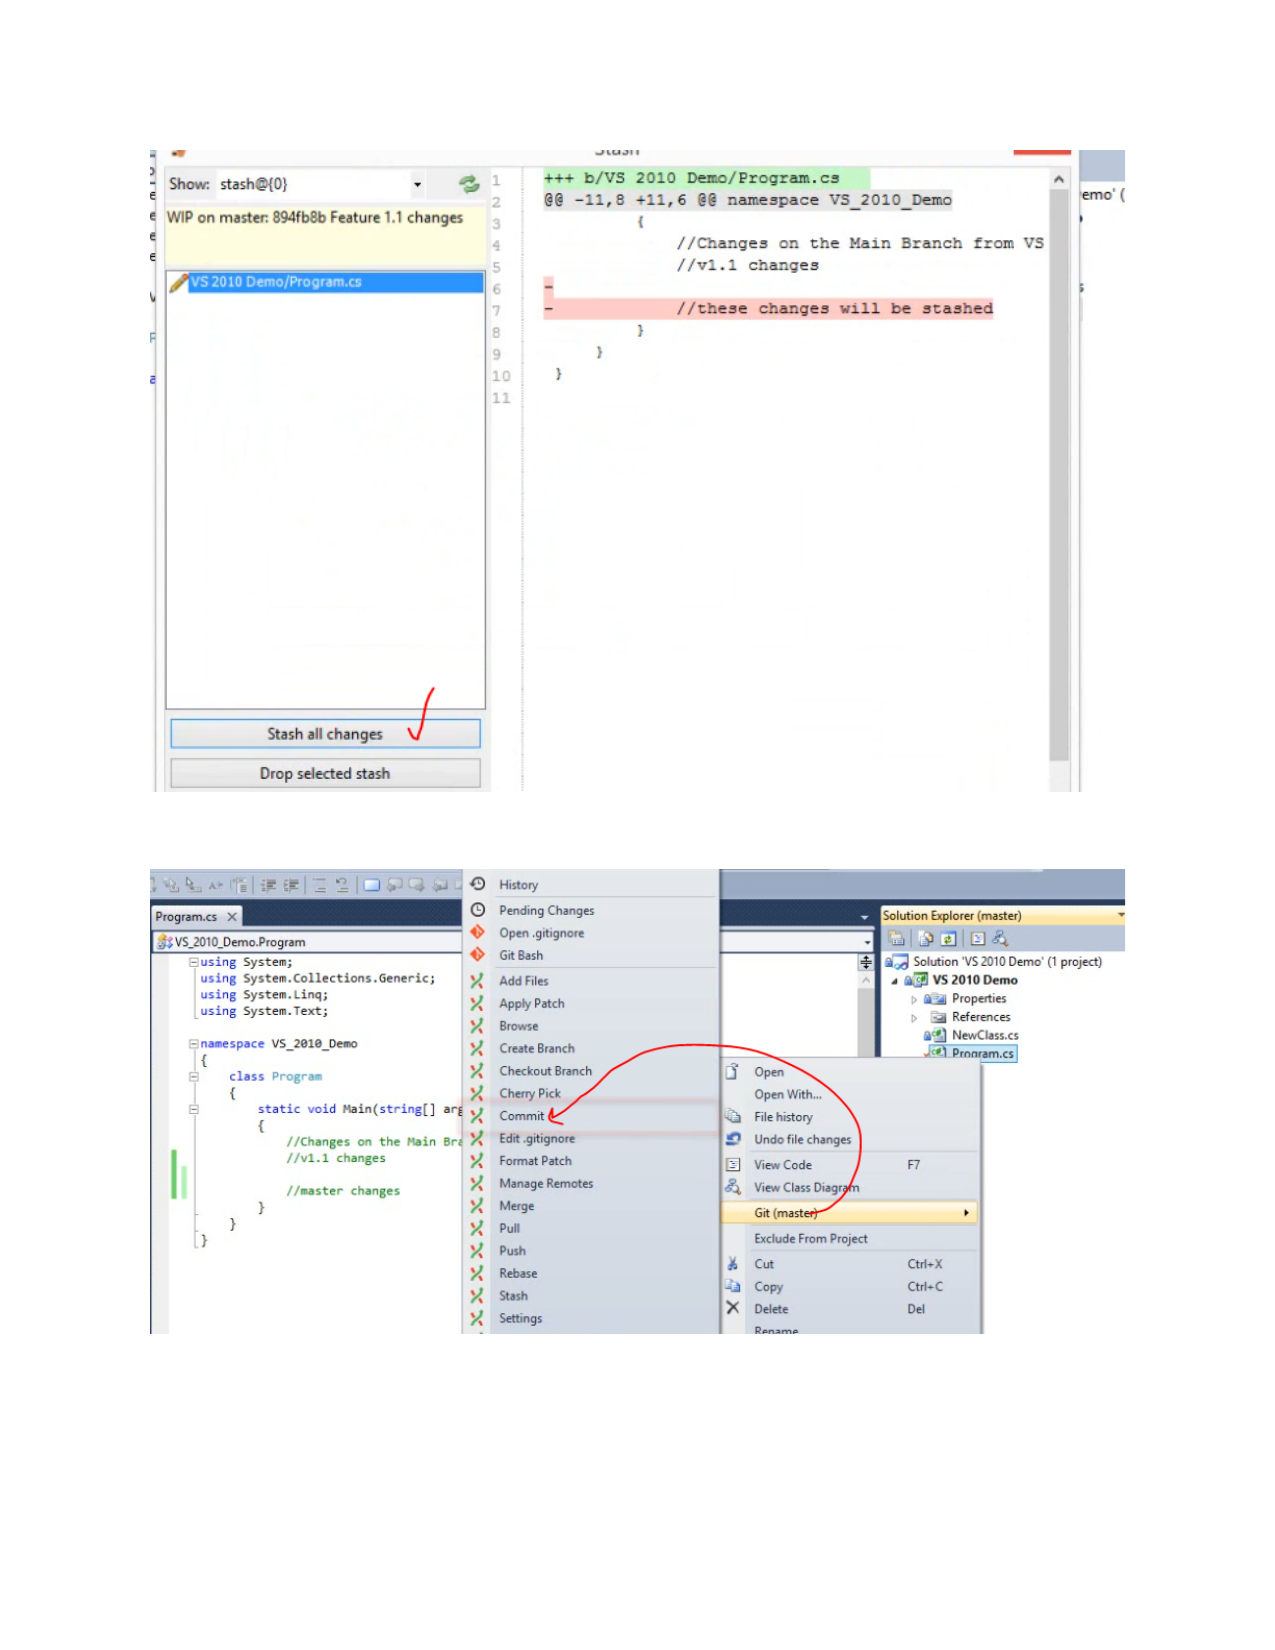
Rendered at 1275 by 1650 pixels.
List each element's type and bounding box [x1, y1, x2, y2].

picture [150, 869, 1125, 1334]
picture [150, 150, 1125, 792]
